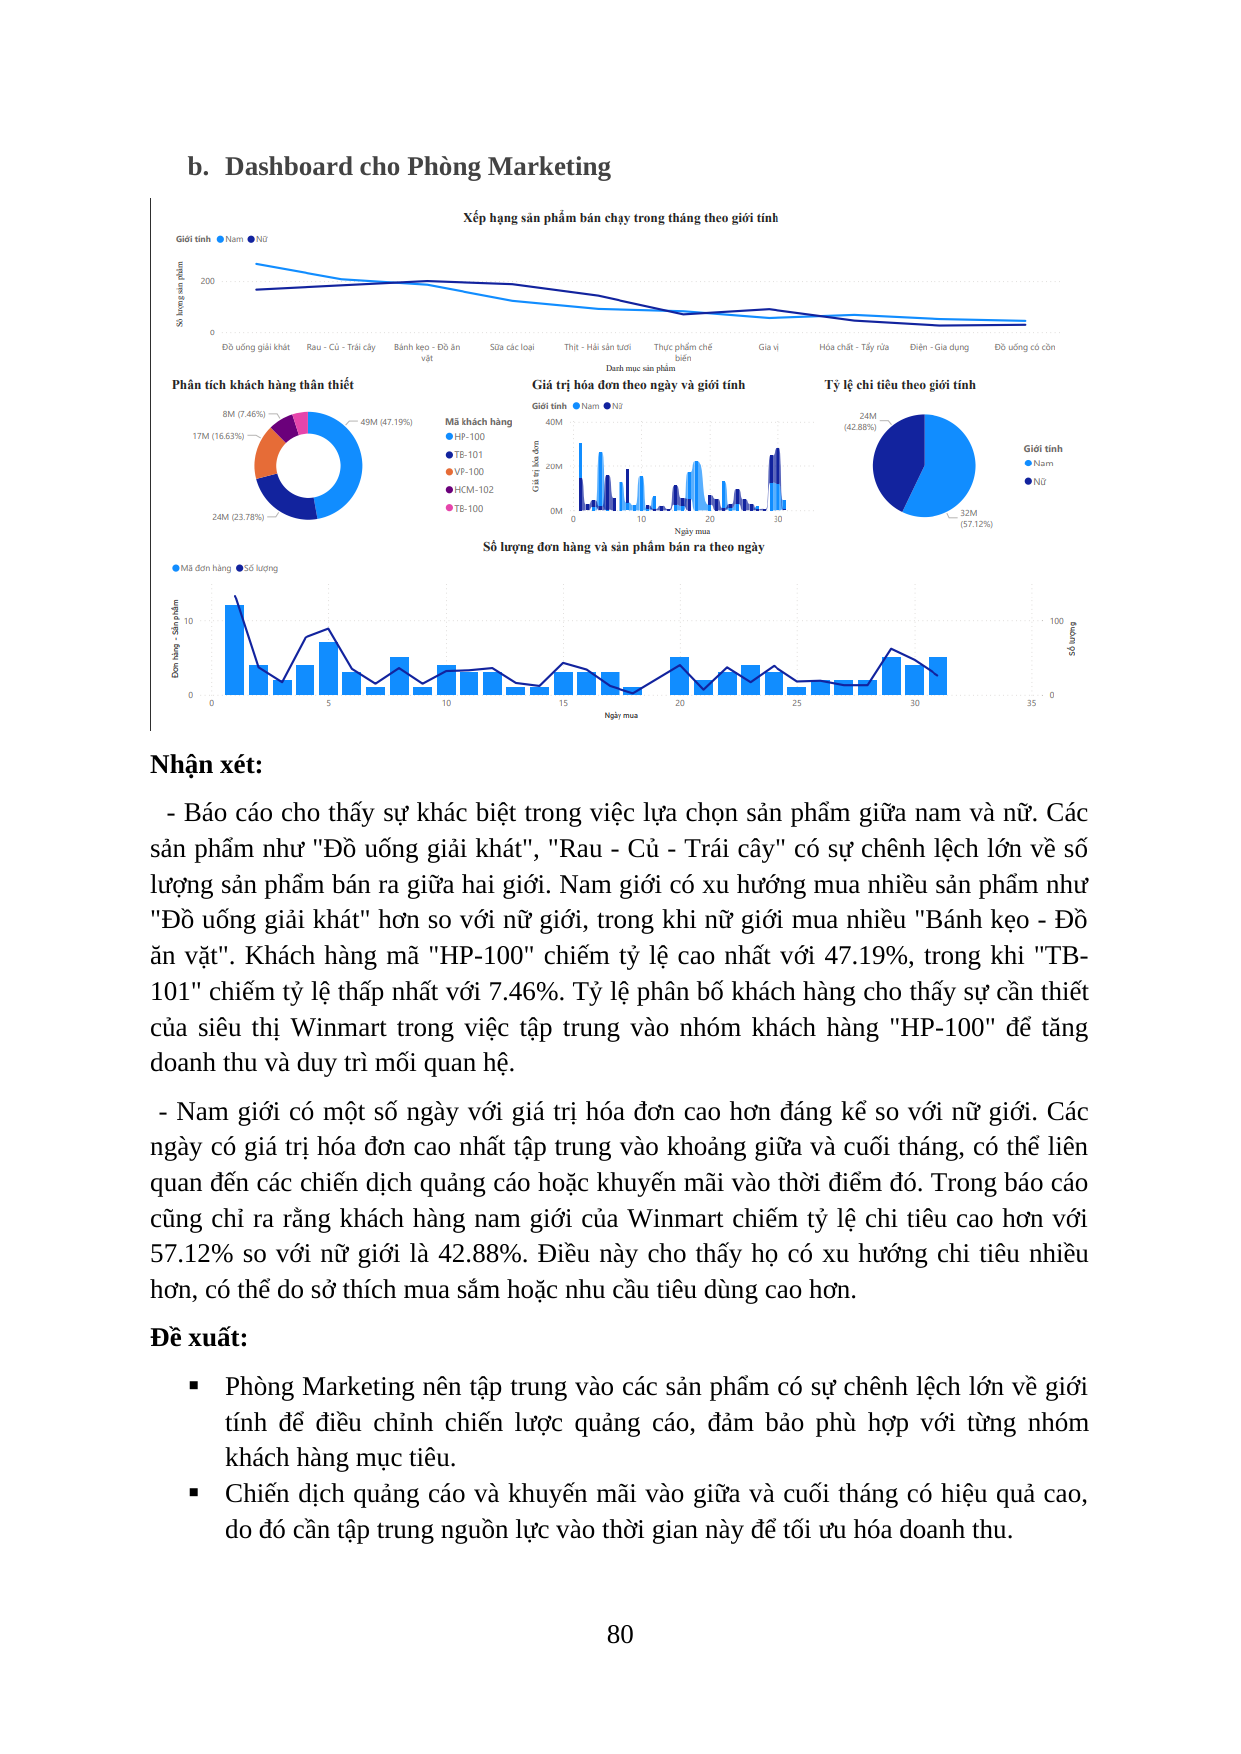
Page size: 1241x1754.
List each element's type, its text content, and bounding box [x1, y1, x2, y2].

text - Nam giới có một số ngày với giá trị hóa đơn cao hơn đáng kể so với nữ giới. Các ngày có giá trị hóa đơn cao nhất tập trung vào khoảng giữa và cuối tháng, có thể liên quan đến các chiến dịch quảng cáo hoặc khuyến mãi vào thời điểm đó. Trong báo cáo cũng chỉ ra rằng khách hàng nam giới của Winmart chiếm tỷ lệ chi tiêu cao hơn với 57.12% so với nữ giới là 42.88%. Điều này cho thấy họ có xu hướng chi tiêu nhiều hơn, có thể do sở thích mua sắm hoặc nhu cầu tiêu dùng cao hơn. [150, 1095, 1090, 1304]
text Nhận xét: [150, 748, 1090, 779]
text Đề xuất: [150, 1322, 1090, 1353]
list Chiến dịch quảng cáo và khuyến mãi vào giữa và cuối tháng có hiệu quả cao, do đó cần tập trung nguồn lực vào thời gian này để tối ưu hóa doanh thu. [187, 1477, 1090, 1544]
text - Báo cáo cho thấy sự khác biệt trong việc lựa chọn sản phẩm giữa nam và nữ. Các sản phẩm như "Đồ uống giải khát", "Rau - Củ - Trái cây" có sự chênh lệch lớn về số lượng sản phẩm bán ra giữa hai giới. Nam giới có xu hướng mua nhiều sản phẩm như "Đồ uống giải khát" hơn so với nữ giới, trong khi nữ giới mua nhiều "Bánh kẹo - Đồ ăn vặt". Khách hàng mã "HP-100" chiếm tỷ lệ cao nhất với 47.19%, trong khi "TB-101" chiếm tỷ lệ thấp nhất với 7.46%. Tỷ lệ phân bố khách hàng cho thấy sự cần thiết của siêu thị Winmart trong việc tập trung vào nhóm khách hàng "HP-100" để tăng doanh thu và duy trì mối quan hệ. [150, 796, 1090, 1078]
list Phòng Marketing nên tập trung vào các sản phẩm có sự chênh lệch lớn về giới tính để điều chỉnh chiến lược quảng cáo, đảm bảo phù hợp với từng nhóm khách hàng mục tiêu. [187, 1370, 1090, 1472]
subtitle Dashboard cho Phòng Marketing [187, 150, 1090, 181]
picture [150, 198, 1089, 731]
